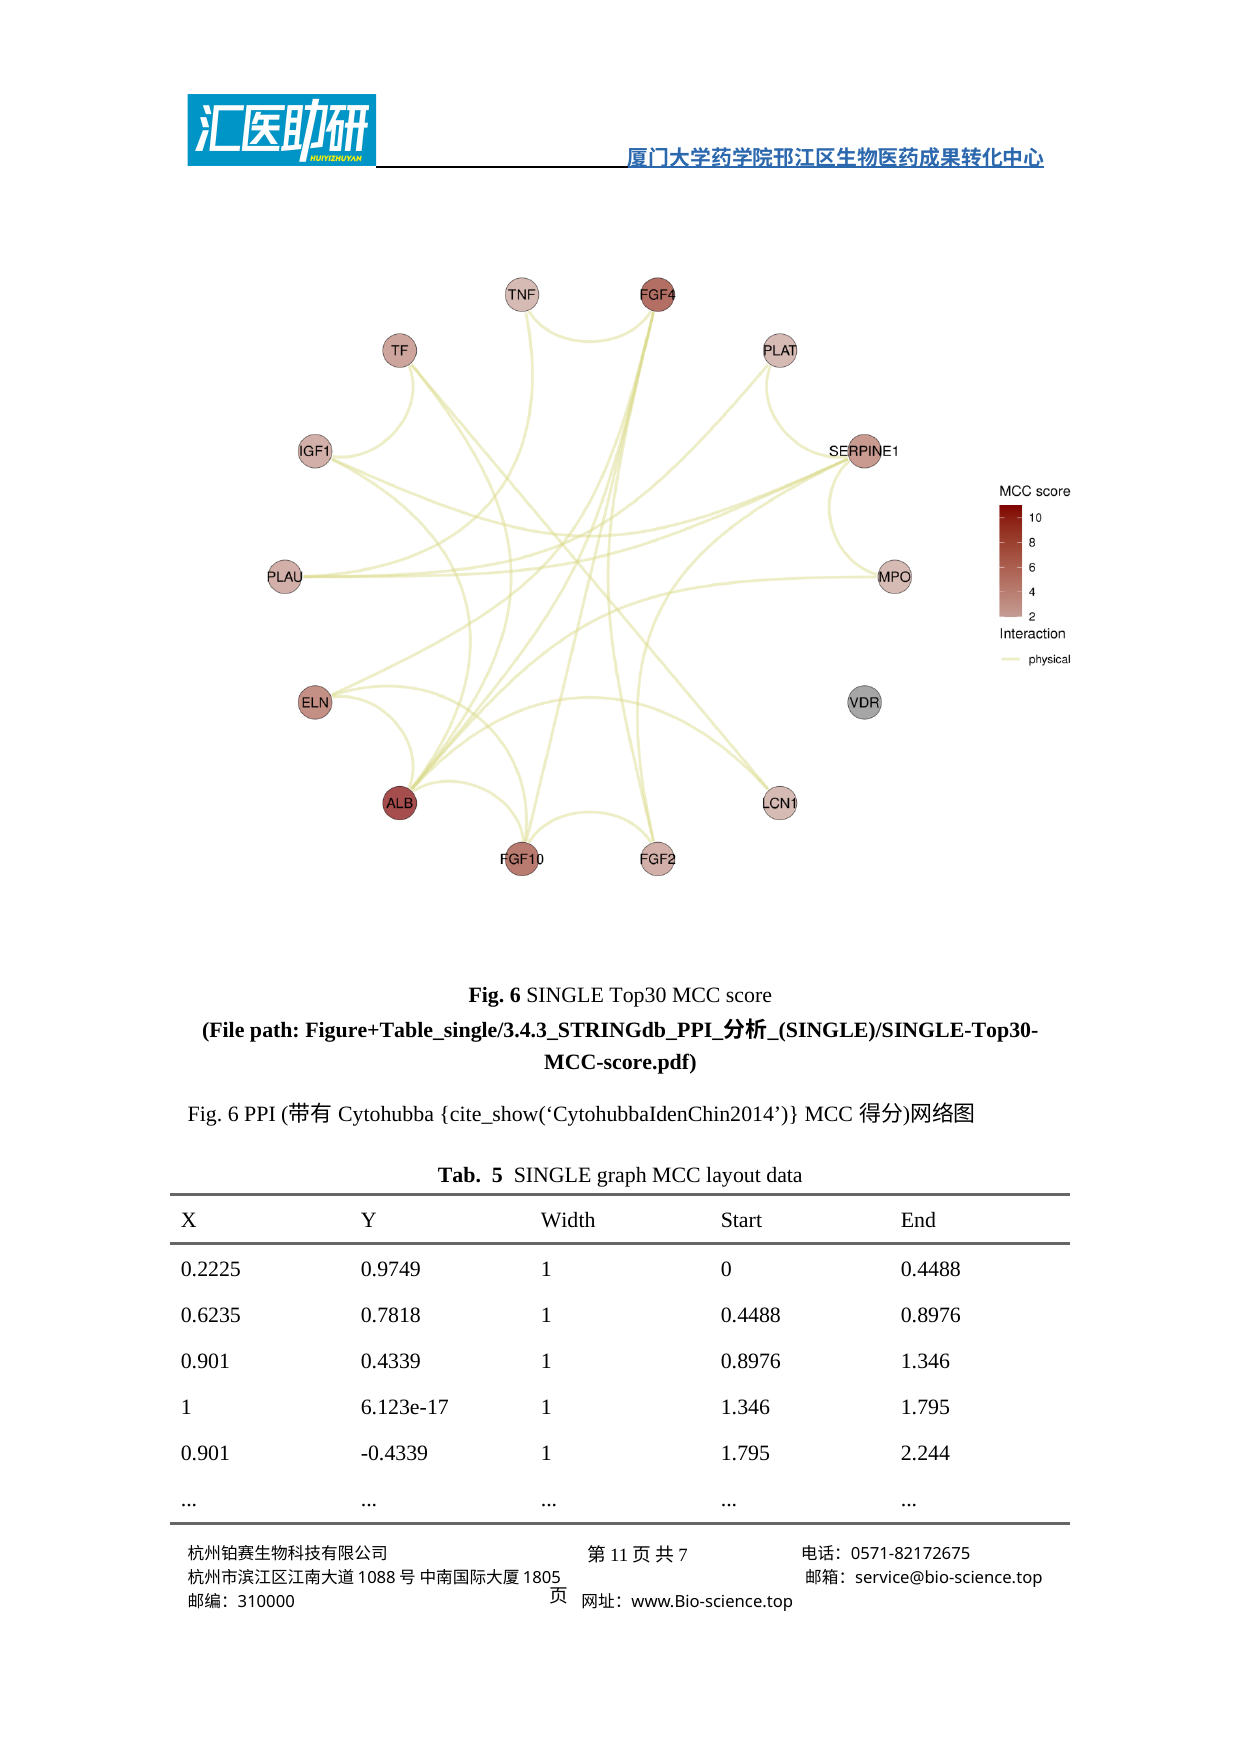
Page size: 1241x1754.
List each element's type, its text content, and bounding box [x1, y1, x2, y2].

table_cell 6.123e-17 [350, 1384, 530, 1429]
picture [187, 204, 1118, 949]
picture [201, 118, 208, 127]
table_cell ... [710, 1476, 890, 1522]
table_cell 0 [710, 1245, 890, 1291]
picture [196, 131, 208, 150]
table_cell 0.4488 [710, 1291, 890, 1337]
table_cell 0.4339 [350, 1338, 530, 1383]
table_cell 1.795 [710, 1430, 890, 1476]
table_cell -0.4339 [350, 1430, 530, 1476]
table_cell 2.244 [890, 1430, 1070, 1476]
table_header End [890, 1196, 1070, 1242]
table_cell 0.901 [170, 1430, 350, 1476]
picture [282, 99, 327, 161]
table_cell 1.346 [710, 1384, 890, 1429]
table_cell 1.346 [890, 1338, 1070, 1383]
table_cell 0.9749 [350, 1245, 530, 1291]
picture [204, 106, 210, 114]
table_cell ... [530, 1476, 710, 1522]
text Tab. 5 SINGLE graph MCC layout data [194, 1162, 1046, 1187]
picture [243, 106, 284, 150]
table_header X [170, 1196, 350, 1242]
table_cell 0.4488 [890, 1245, 1070, 1291]
table_header Y [350, 1196, 530, 1242]
table_cell 0.8976 [890, 1291, 1070, 1337]
table_cell 1 [530, 1245, 710, 1291]
table_cell 0.901 [170, 1338, 350, 1383]
table_cell ... [170, 1476, 350, 1522]
table_cell 1 [530, 1430, 710, 1476]
table_cell 1 [530, 1291, 710, 1337]
text Fig. 6 SINGLE Top30 MCC score [187, 982, 1053, 1007]
table_cell 0.7818 [350, 1291, 530, 1337]
picture [210, 106, 243, 150]
table_cell 1 [170, 1384, 350, 1429]
text (File path: Figure+Table_single/3.4.3_STRINGdb_PPI_分析_(SINGLE)/SINGLE-Top30-MCC-score.pdf) [187, 1014, 1053, 1074]
table_cell 1 [530, 1384, 710, 1429]
table_cell 1.795 [890, 1384, 1070, 1429]
picture [327, 106, 368, 150]
table_cell 1 [530, 1338, 710, 1383]
table_header Start [710, 1196, 890, 1242]
table_cell 0.2225 [170, 1245, 350, 1291]
table_cell ... [890, 1476, 1070, 1522]
table_cell ... [350, 1476, 530, 1522]
text Fig. 6 PPI (带有 Cytohubba {cite_show(‘CytohubbaIdenChin2014’)} MCC 得分)网络图 [187, 1098, 1053, 1128]
table_cell 0.8976 [710, 1338, 890, 1383]
table_header Width [530, 1196, 710, 1242]
table_cell 0.6235 [170, 1291, 350, 1337]
